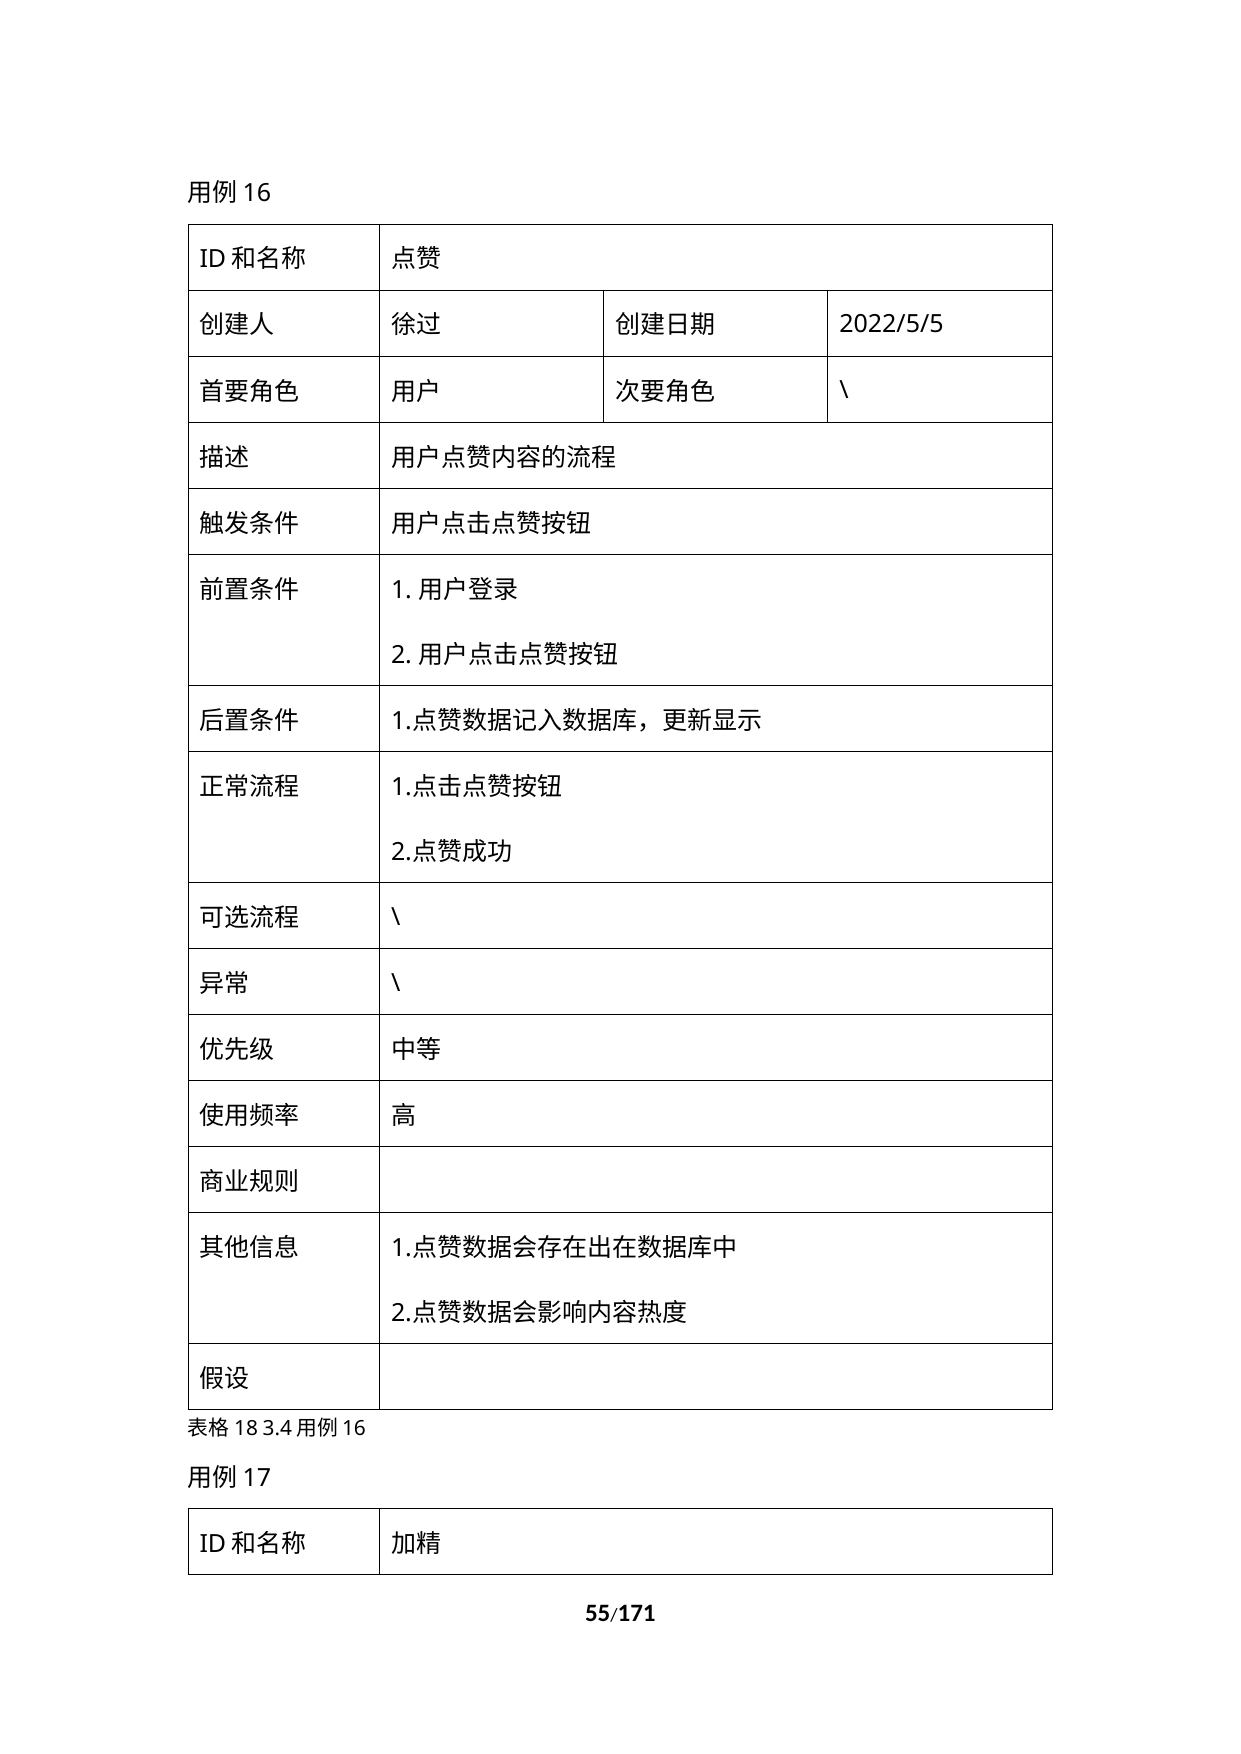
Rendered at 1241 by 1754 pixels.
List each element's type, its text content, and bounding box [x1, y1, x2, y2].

table_cell 用户点击点赞按钮 [380, 489, 1052, 554]
table_cell \ [828, 357, 1052, 422]
table_cell 假设 [189, 1344, 379, 1409]
table_cell 1.点赞数据会存在出在数据库中 2.点赞数据会影响内容热度 [380, 1213, 1052, 1343]
table_cell 次要角色 [604, 357, 827, 422]
table_cell 可选流程 [189, 883, 379, 948]
table_cell 描述 [189, 423, 379, 488]
table_cell 用户点赞内容的流程 [380, 423, 1052, 488]
table_header ID和名称 [189, 1509, 379, 1574]
table_cell 优先级 [189, 1015, 379, 1080]
table_cell 1.点赞数据记入数据库，更新显示 [380, 686, 1052, 751]
table_cell 使用频率 [189, 1081, 379, 1146]
table_cell 高 [380, 1081, 1052, 1146]
table_cell 徐过 [380, 291, 603, 356]
table_cell [380, 1147, 1052, 1212]
table_cell 首要角色 [189, 357, 379, 422]
table_cell 异常 [189, 949, 379, 1014]
table_cell 后置条件 [189, 686, 379, 751]
table_cell 触发条件 [189, 489, 379, 554]
table_header 点赞 [380, 225, 1052, 289]
table_header ID和名称 [189, 225, 379, 289]
table_cell 1. 用户登录 2. 用户点击点赞按钮 [380, 555, 1052, 685]
table_cell 2022/5/5 [828, 291, 1052, 356]
table_cell 用户 [380, 357, 603, 422]
table_cell 正常流程 [189, 752, 379, 882]
table_cell 前置条件 [189, 555, 379, 685]
table_cell 中等 [380, 1015, 1052, 1080]
table_cell \ [380, 949, 1052, 1014]
table_cell 创建人 [189, 291, 379, 356]
table_cell 1.点击点赞按钮 2.点赞成功 [380, 752, 1052, 882]
table_cell 其他信息 [189, 1213, 379, 1343]
table_cell \ [380, 883, 1052, 948]
table_header 加精 [380, 1509, 1052, 1574]
table_cell 商业规则 [189, 1147, 379, 1212]
text 用例17 [187, 1443, 1053, 1508]
table_cell [380, 1344, 1052, 1409]
table_cell 创建日期 [604, 291, 827, 356]
text 表格 18 3.4用例16 [187, 1410, 1053, 1443]
text 用例16 [187, 158, 1053, 223]
